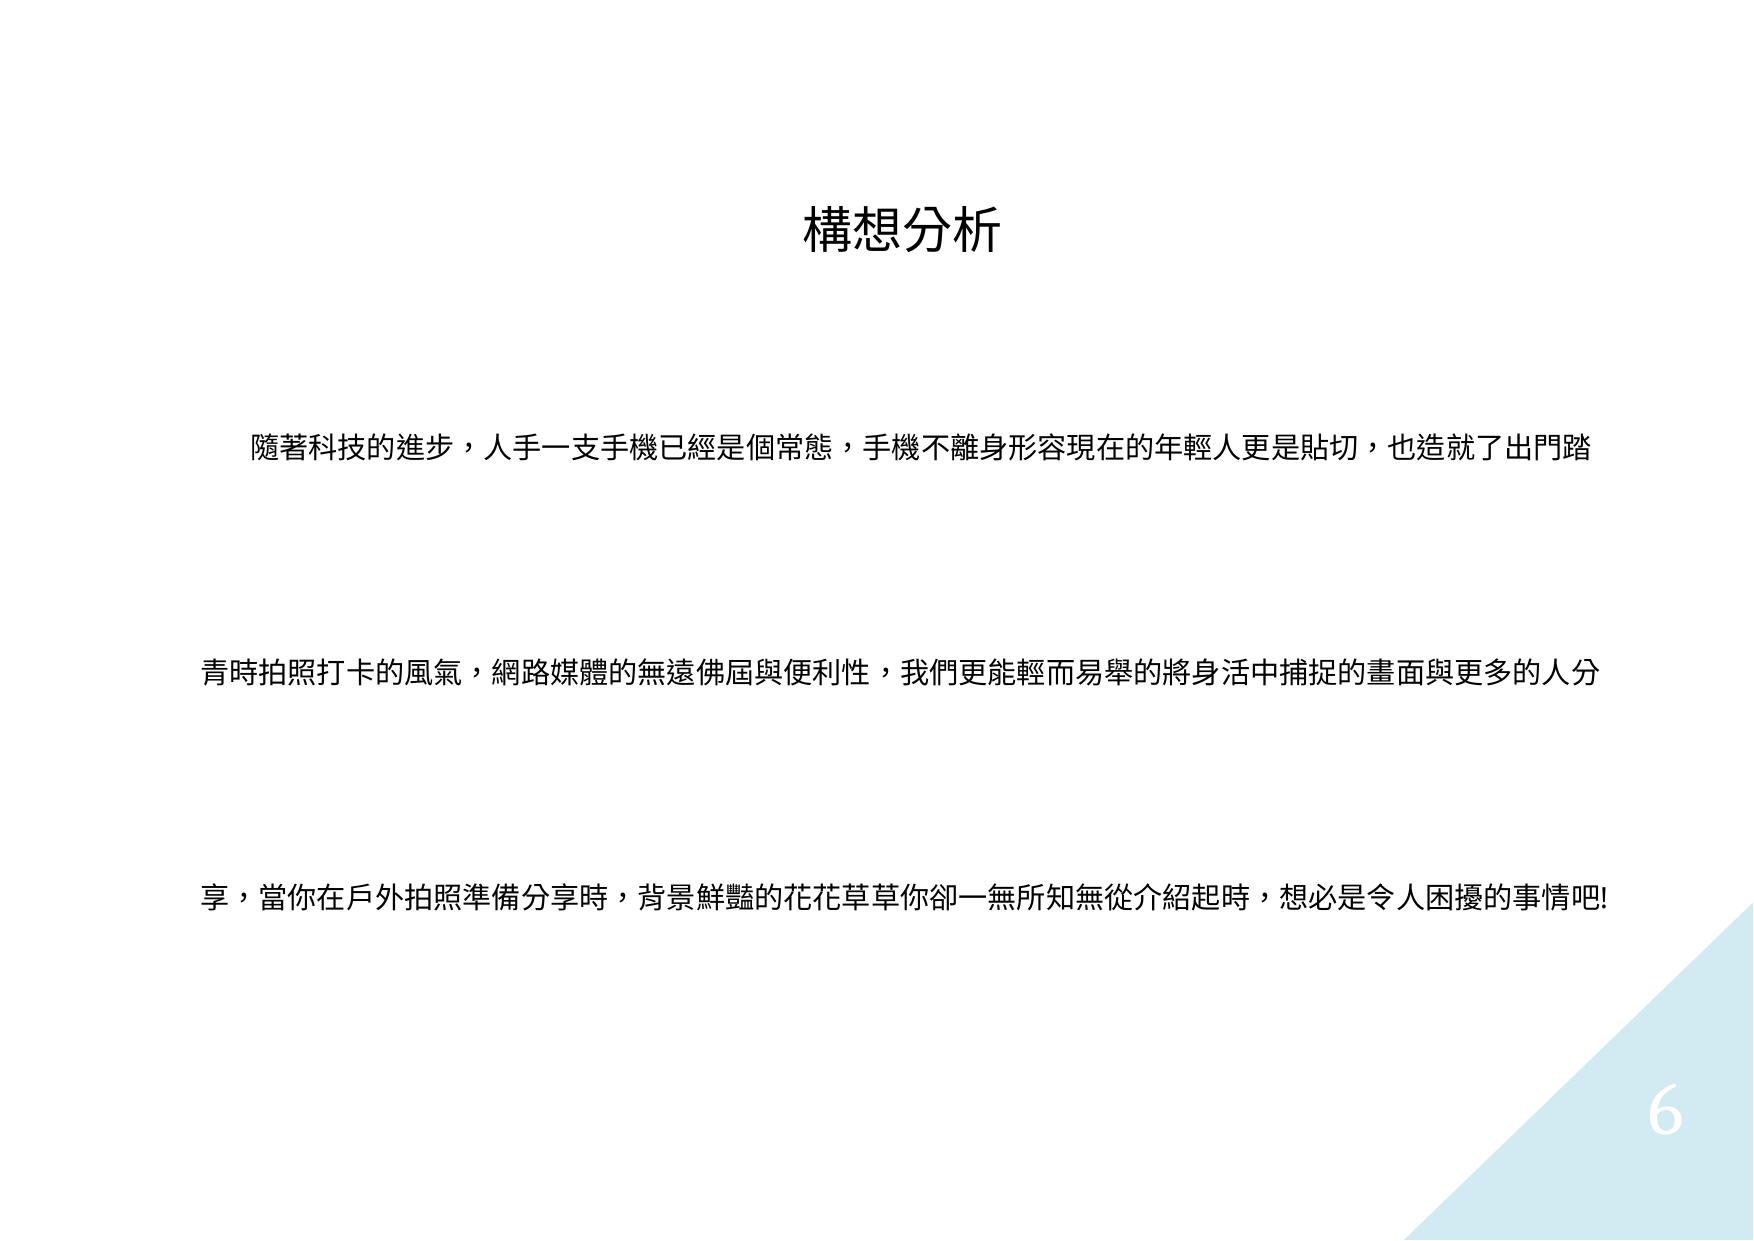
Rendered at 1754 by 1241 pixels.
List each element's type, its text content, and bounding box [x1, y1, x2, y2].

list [200, 409, 1604, 934]
list 構想分析 [200, 189, 1604, 264]
